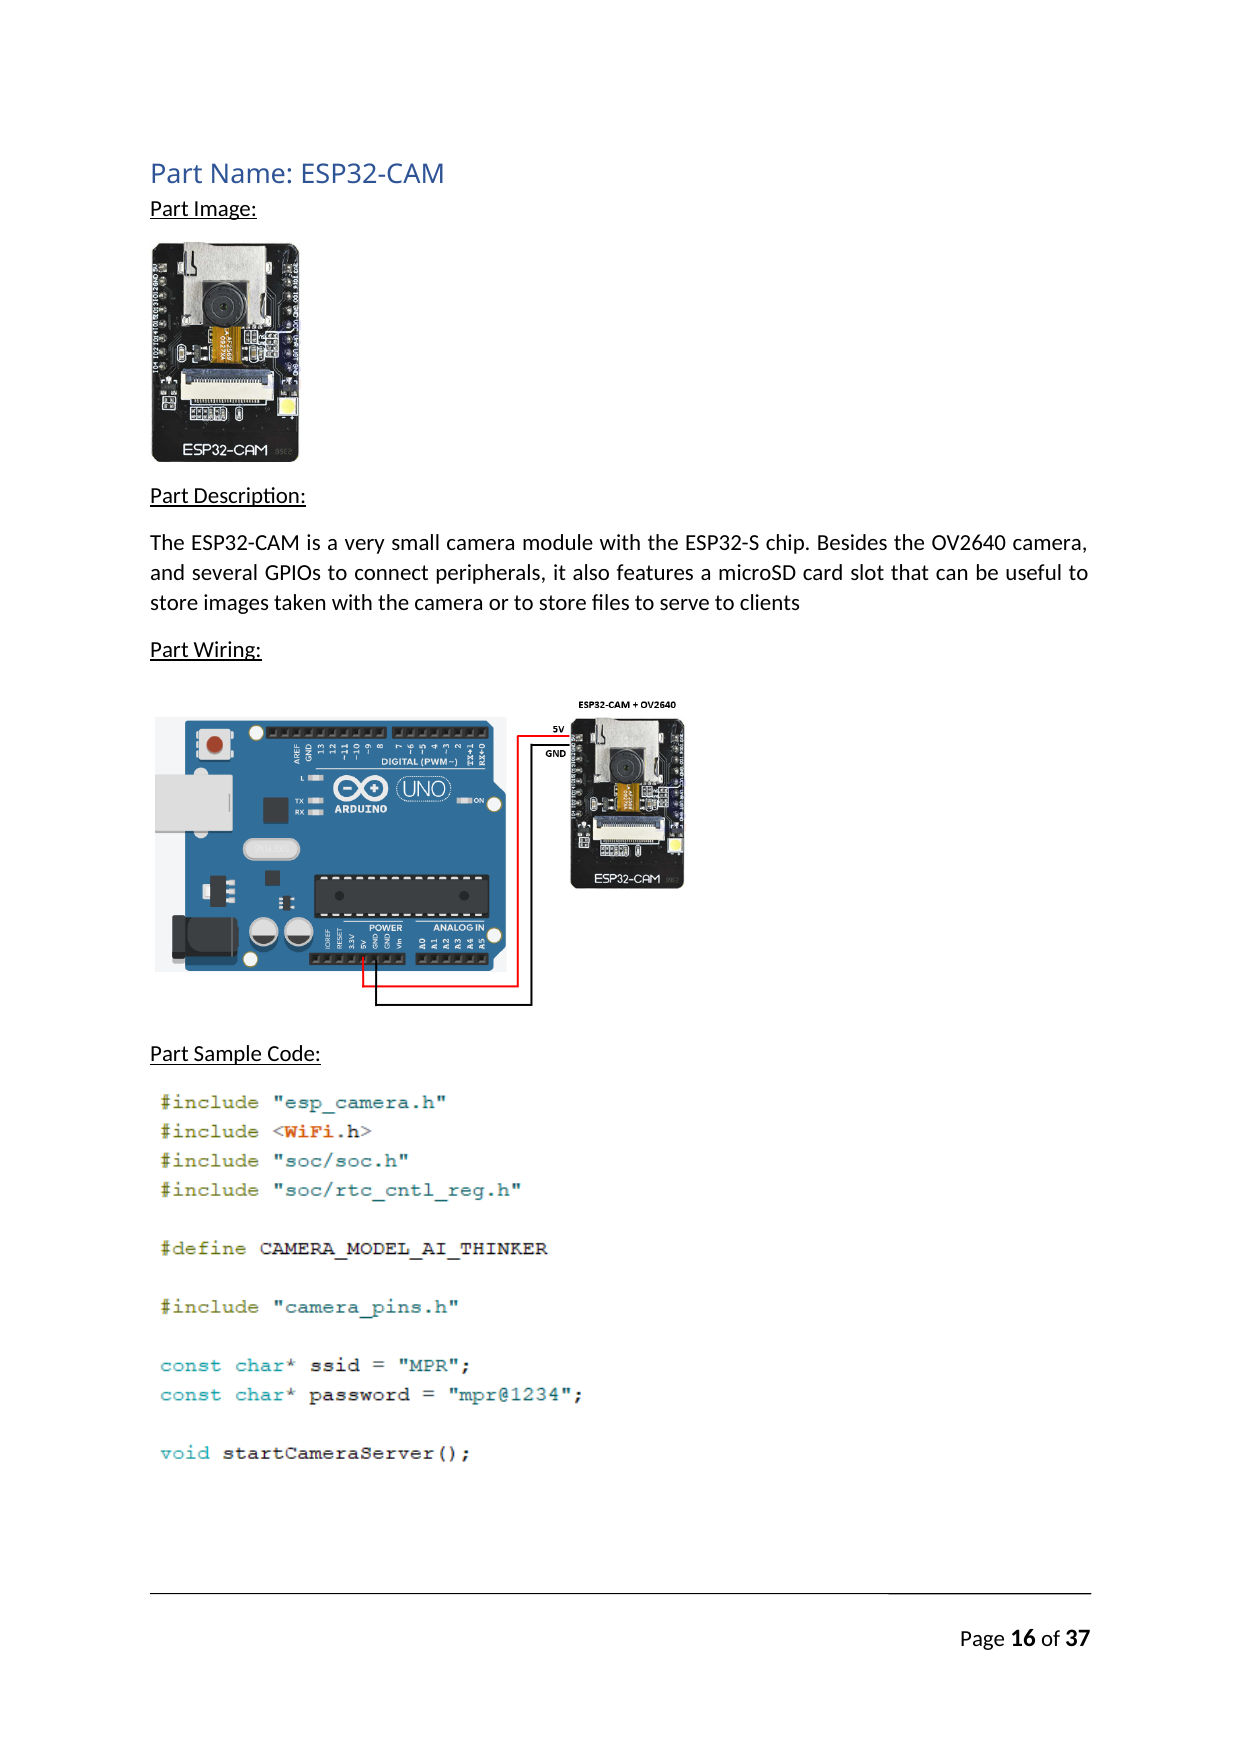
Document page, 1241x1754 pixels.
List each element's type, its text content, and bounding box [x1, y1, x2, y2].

text Part Description: [150, 481, 1090, 509]
picture [155, 682, 693, 1021]
picture [150, 240, 301, 462]
text The ESP32-CAM is a very small camera module with the ESP32-S chip. Besides the OV2640 camera, and several GPIOs to connect peripherals, it also features a microSD card slot that can be useful to store images taken with the camera or to store files to serve to clients [150, 528, 1090, 616]
text Part Wiring: [150, 635, 1090, 663]
subtitle Part Name: ESP32-CAM [150, 154, 1090, 191]
text Part Image: [150, 194, 1090, 222]
picture [150, 1086, 1091, 1491]
text Part Sample Code: [150, 1039, 1090, 1067]
